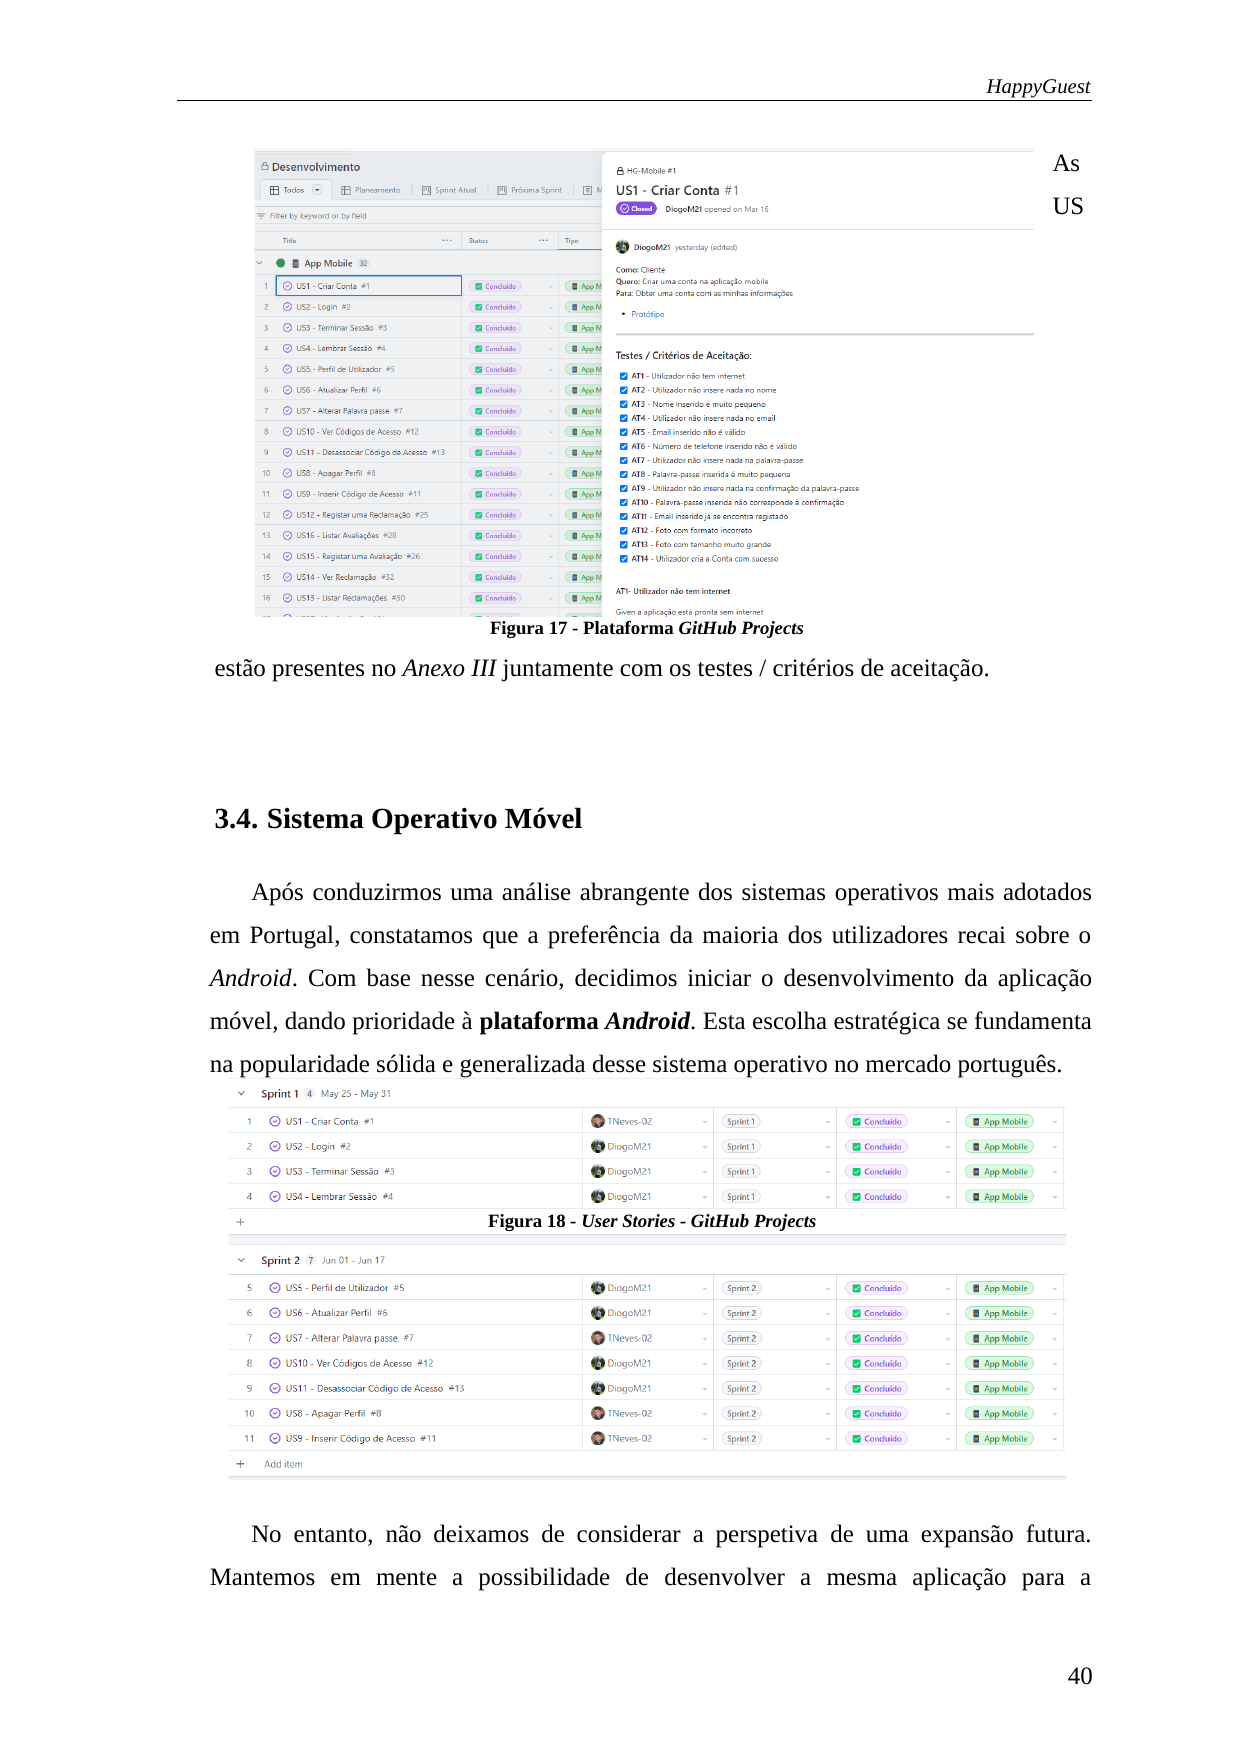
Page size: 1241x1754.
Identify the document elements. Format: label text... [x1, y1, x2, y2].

subtitle Sistema Operativo Móvel [214, 801, 1092, 835]
picture [254, 148, 1034, 616]
text Após conduzirmos uma análise abrangente dos sistemas operativos mais adotados em Portugal, constatamos que a preferência da maioria dos utilizadores recai sobre o Android. Com base nesse cenário, decidimos iniciar o desenvolvimento da aplicação móvel, dando prioridade à plataforma Android. Esta escolha estratégica se fundamenta na popularidade sólida e generalizada desse sistema operativo no mercado português. [209, 877, 1092, 1078]
picture [228, 1078, 1067, 1480]
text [209, 1117, 1092, 1605]
